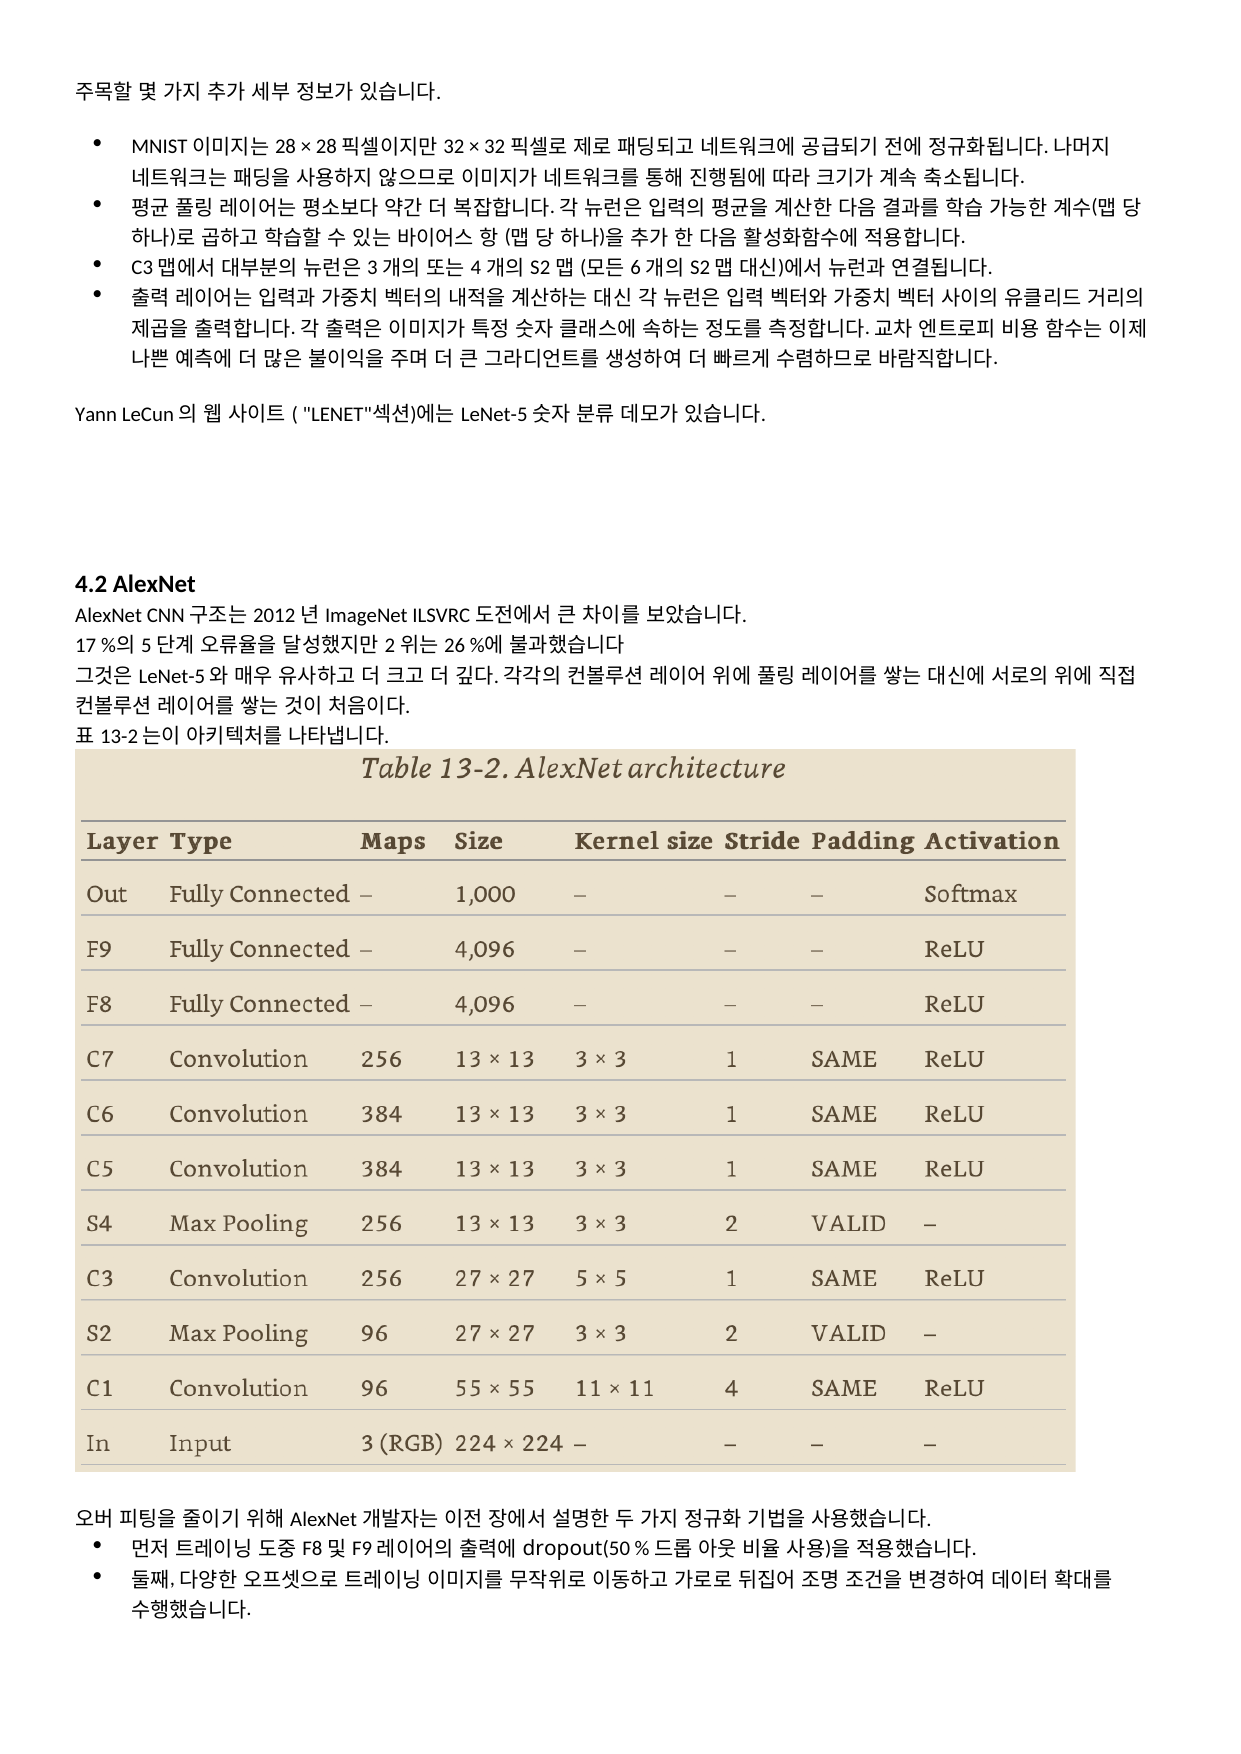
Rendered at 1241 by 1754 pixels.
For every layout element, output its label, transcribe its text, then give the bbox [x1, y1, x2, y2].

list C3 맵에서 대부분의 뉴런은 3 개의 또는 4 개의 S2 맵 (모든 6 개의 S2 맵 대신)에서 뉴런과 연결됩니다. [94, 251, 1165, 282]
list MNIST 이미지는 28 × 28 픽셀이지만 32 × 32 픽셀로 제로 패딩되고 네트워크에 공급되기 전에 정규화됩니다. 나머지 네트워크는 패딩을 사용하지 않으므로 이미지가 네트워크를 통해 진행됨에 따라 크기가 계속 축소됩니다. [94, 131, 1165, 191]
text 표 13-2는이 아키텍처를 나타냅니다. [75, 719, 1165, 749]
text 17 %의 5 단계 오류율을 달성했지만 2 위는 26 %에 불과했습니다 [75, 629, 1165, 659]
list 둘째, 다양한 오프셋으로 트레이닝 이미지를 무작위로 이동하고 가로로 뒤집어 조명 조건을 변경하여 데이터 확대를 수행했습니다. [94, 1563, 1165, 1623]
text 오버 피팅을 줄이기 위해 AlexNet 개발자는 이전 장에서 설명한 두 가지 정규화 기법을 사용했습니다. [75, 1502, 1165, 1533]
list 평균 풀링 레이어는 평소보다 약간 더 복잡합니다. 각 뉴런은 입력의 평균을 계산한 다음 결과를 학습 가능한 계수(맵 당 하나)로 곱하고 학습할 수 있는 바이어스 항 (맵 당 하나)을 추가 한 다음 활성화함수에 적용합니다. [94, 191, 1165, 251]
picture [75, 749, 1076, 1472]
text 그것은 LeNet-5와 매우 유사하고 더 크고 더 깊다. 각각의 컨볼루션 레이어 위에 풀링 레이어를 쌓는 대신에 서로의 위에 직접 컨볼루션 레이어를 쌓는 것이 처음이다. [75, 659, 1165, 719]
text Yann LeCun의 웹 사이트 ( "LENET"섹션)에는 LeNet-5 숫자 분류 데모가 있습니다. [75, 398, 1165, 428]
text AlexNet CNN 구조는 2012 년 ImageNet ILSVRC 도전에서 큰 차이를 보았습니다. [75, 598, 1165, 629]
text 주목할 몇 가지 추가 세부 정보가 있습니다. [75, 75, 1165, 105]
list 먼저 트레이닝 도중 F8 및 F9 레이어의 출력에 dropout(50 % 드롭 아웃 비율 사용)을 적용했습니다. [94, 1533, 1165, 1563]
list 출력 레이어는 입력과 가중치 벡터의 내적을 계산하는 대신 각 뉴런은 입력 벡터와 가중치 벡터 사이의 유클리드 거리의 제곱을 출력합니다. 각 출력은 이미지가 특정 숫자 클래스에 속하는 정도를 측정합니다. 교차 엔트로피 비용 함수는 이제 나쁜 예측에 더 많은 불이익을 주며 더 큰 그라디언트를 생성하여 더 빠르게 수렴하므로 바람직합니다. [94, 282, 1165, 372]
text 4.2 AlexNet [75, 568, 1165, 598]
